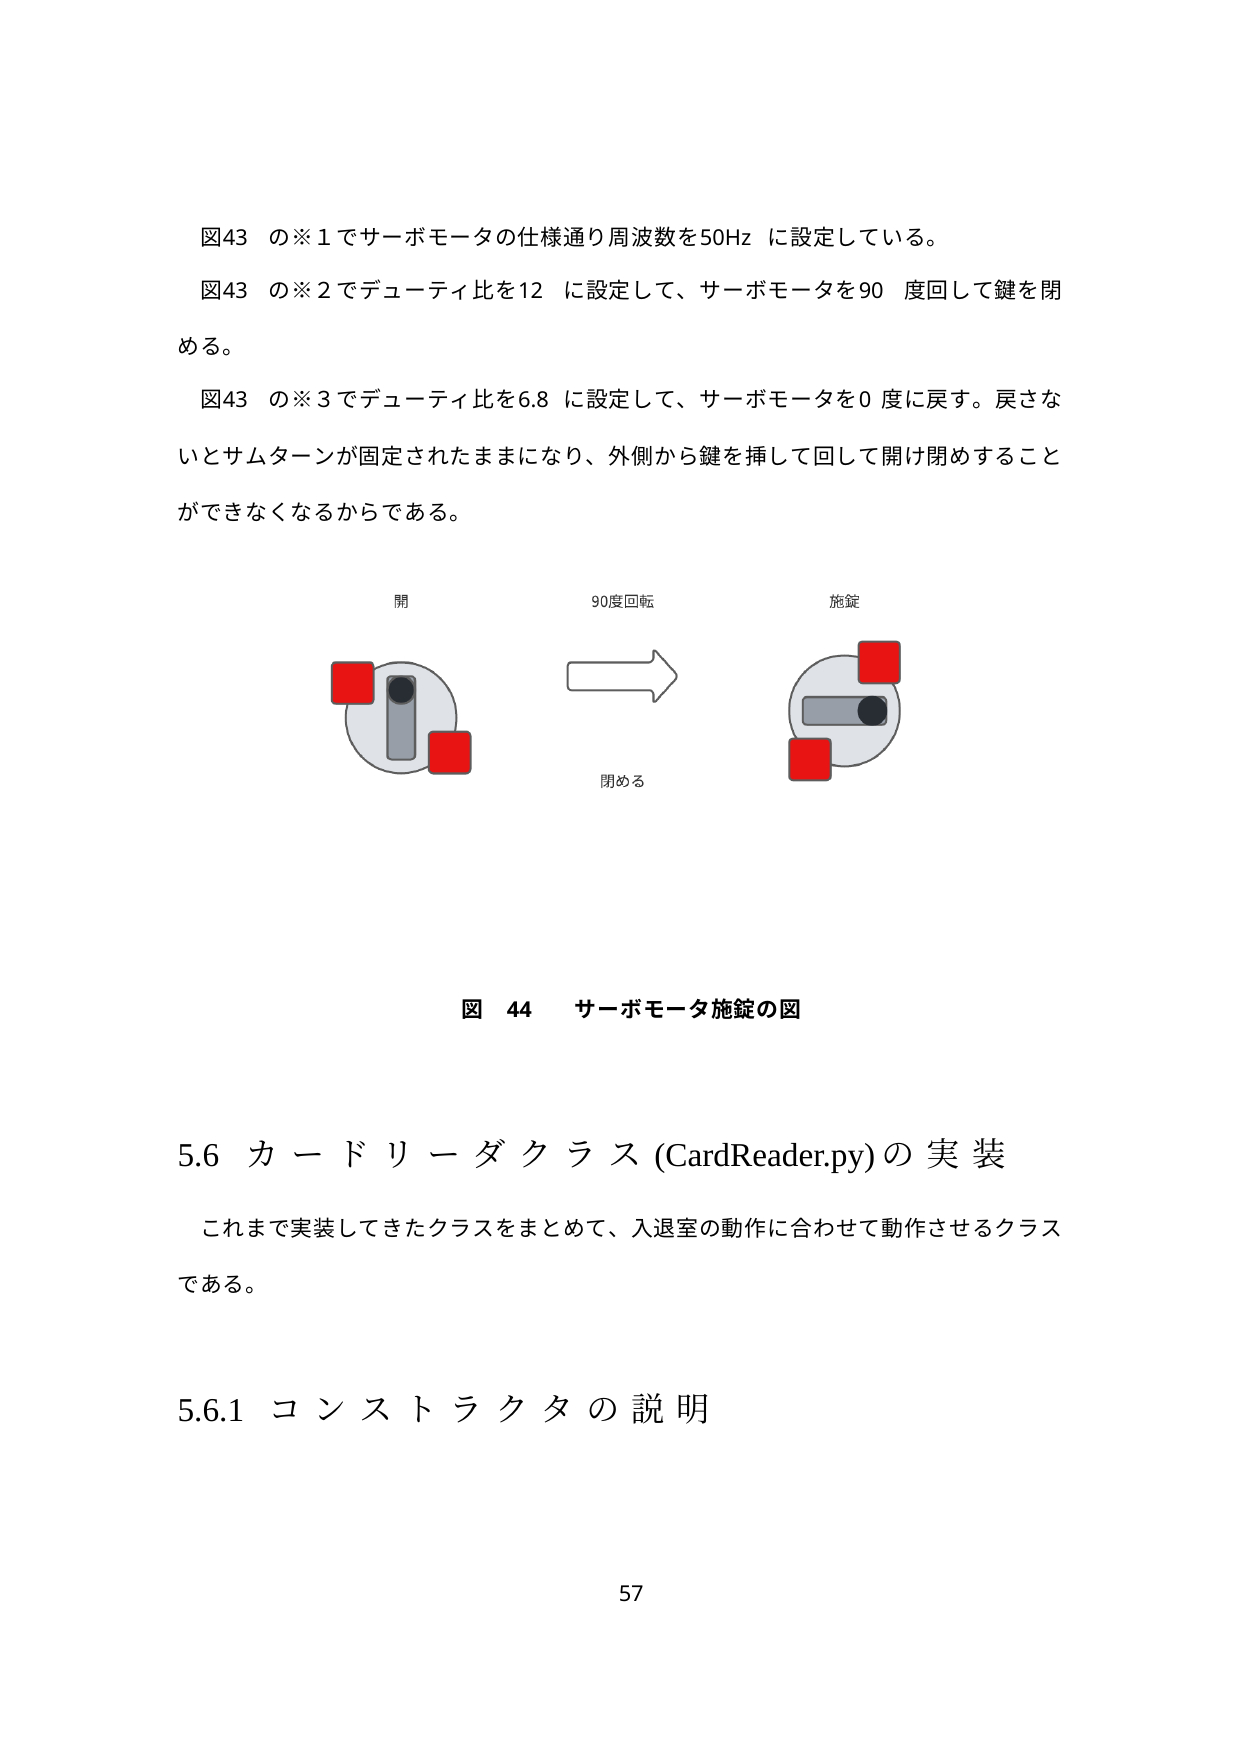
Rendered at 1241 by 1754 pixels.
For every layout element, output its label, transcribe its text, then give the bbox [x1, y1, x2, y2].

picture [290, 551, 955, 834]
text 図43の※３でデューティ比を6.8に設定して、サーボモータを0度に戻す。戻さないとサムターンが固定されたままになり、外側から鍵を挿して回して開け閉めすることができなくなるからである。 [177, 380, 1063, 530]
text 図 44 サーボモータ施錠の図 [177, 990, 1063, 1027]
text 図43の※１でサーボモータの仕様通り周波数を50Hzに設定している。 [177, 217, 1063, 254]
subtitle コンストラクタの説明 [133, 1370, 1063, 1445]
text これまで実装してきたクラスをまとめて、入退室の動作に合わせて動作させるクラスである。 [177, 1208, 1063, 1302]
text 図43の※２でデューティ比を12に設定して、サーボモータを90度回して鍵を閉める。 [177, 270, 1063, 364]
subtitle カードリーダクラス(CardReader.py)の実装 [177, 1114, 1063, 1189]
